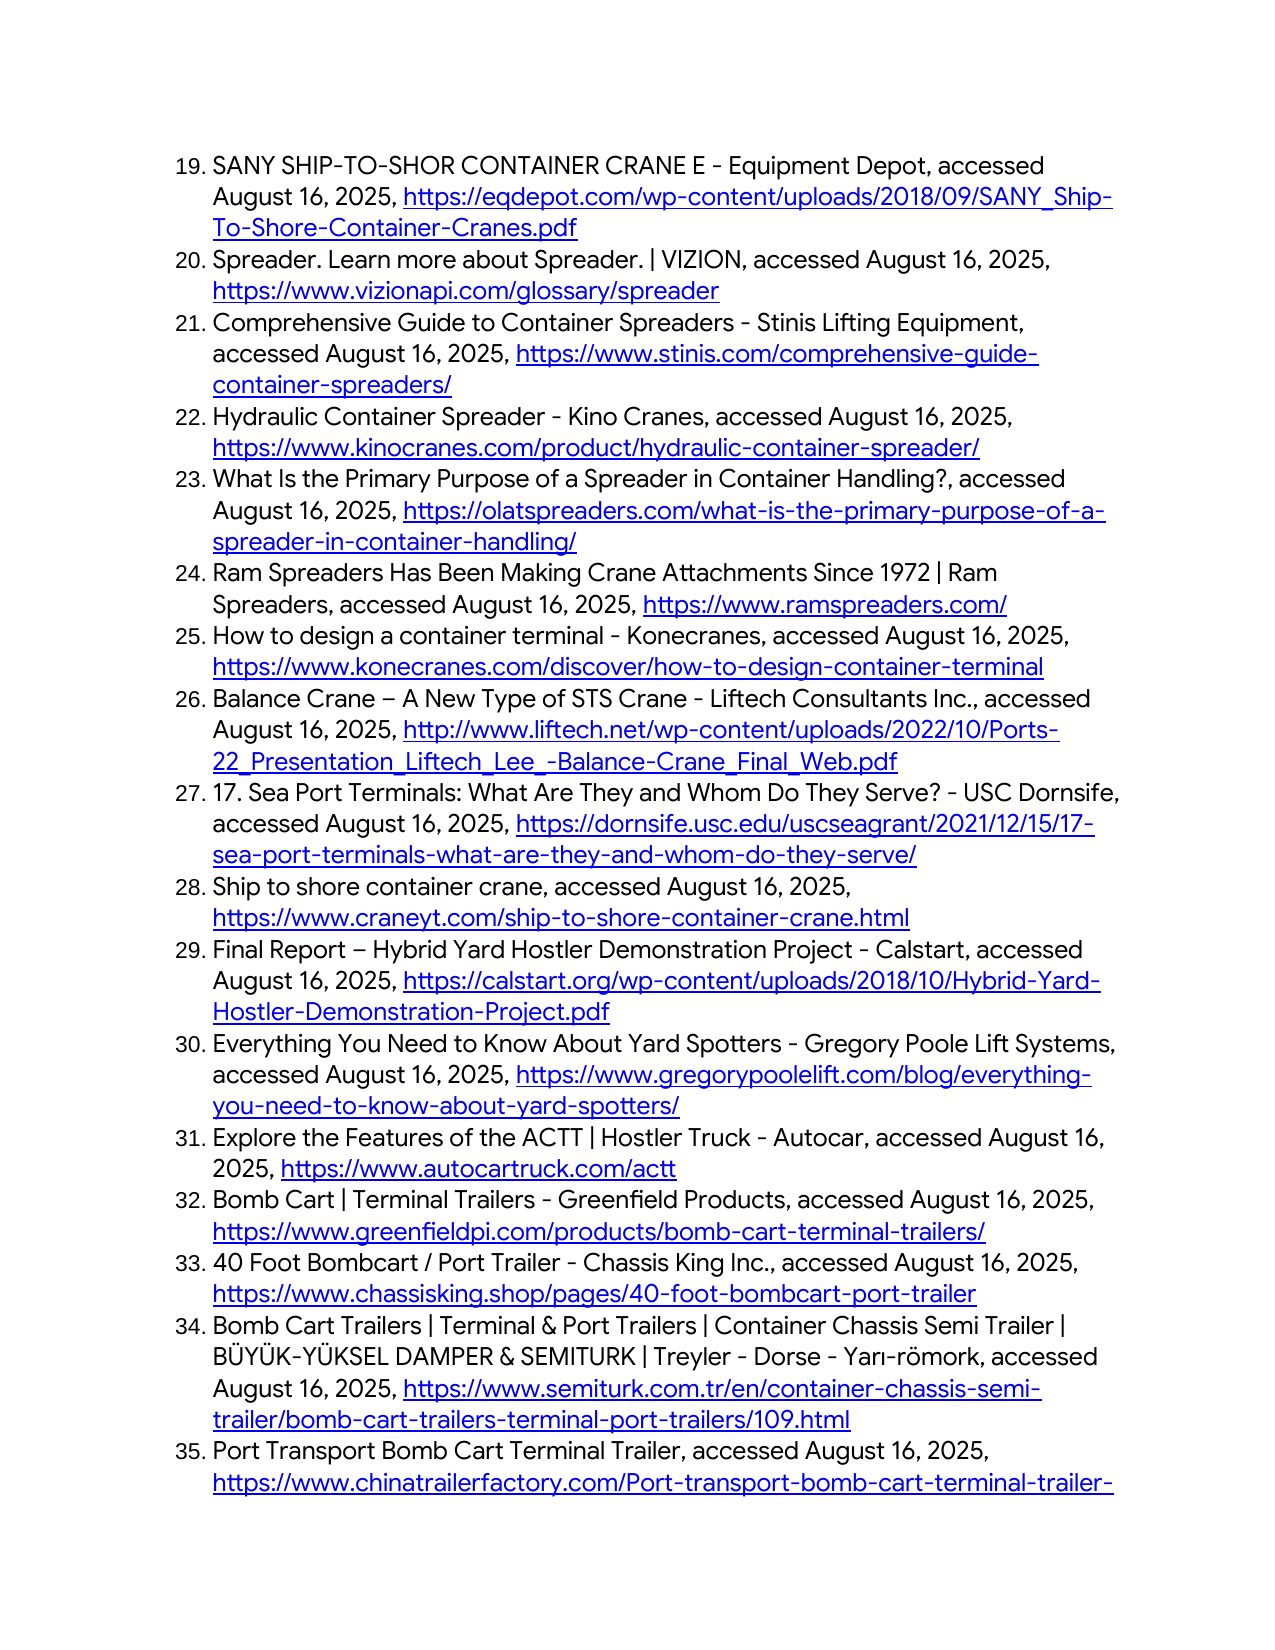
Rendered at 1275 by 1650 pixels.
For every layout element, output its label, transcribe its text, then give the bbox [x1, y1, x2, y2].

list Bomb Cart Trailers | Terminal & Port Trailers | Container Chassis Semi Trailer | BÜYÜK-YÜKSEL DAMPER & SEMITURK | Treyler - Dorse - Yarı-römork, accessed August 16, 2025, https://www.semiturk.com.tr/en/container-chassis-semi-trailer/bomb-cart-trailers-terminal-port-trailers/109.html [175, 1310, 1125, 1436]
list 17. Sea Port Terminals: What Are They and Whom Do They Serve? - USC Dornsife, accessed August 16, 2025, https://dornsife.usc.edu/uscseagrant/2021/12/15/17-sea-port-terminals-what-are-they-and-whom-do-they-serve/ [175, 777, 1125, 871]
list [175, 1436, 1125, 1498]
list Ram Spreaders Has Been Making Crane Attachments Since 1972 | Ram Spreaders, accessed August 16, 2025, https://www.ramspreaders.com/ [175, 558, 1125, 620]
list Everything You Need to Know About Yard Spotters - Gregory Poole Lift Systems, accessed August 16, 2025, https://www.gregorypoolelift.com/blog/everything-you-need-to-know-about-yard-spotters/ [175, 1028, 1125, 1122]
list Ship to shore container crane, accessed August 16, 2025, https://www.craneyt.com/ship-to-shore-container-crane.html [175, 871, 1125, 934]
list Hydraulic Container Spreader - Kino Cranes, accessed August 16, 2025, https://www.kinocranes.com/product/hydraulic-container-spreader/ [175, 401, 1125, 463]
list Bomb Cart | Terminal Trailers - Greenfield Products, accessed August 16, 2025, https://www.greenfieldpi.com/products/bomb-cart-terminal-trailers/ [175, 1185, 1125, 1247]
list How to design a container terminal - Konecranes, accessed August 16, 2025, https://www.konecranes.com/discover/how-to-design-container-terminal [175, 620, 1125, 683]
list Explore the Features of the ACTT | Hostler Truck - Autocar, accessed August 16, 2025, https://www.autocartruck.com/actt [175, 1122, 1125, 1185]
list Spreader. Learn more about Spreader. | VIZION, accessed August 16, 2025, https://www.vizionapi.com/glossary/spreader [175, 244, 1125, 307]
list Comprehensive Guide to Container Spreaders - Stinis Lifting Equipment, accessed August 16, 2025, https://www.stinis.com/comprehensive-guide-container-spreaders/ [175, 307, 1125, 401]
list What Is the Primary Purpose of a Spreader in Container Handling?, accessed August 16, 2025, https://olatspreaders.com/what-is-the-primary-purpose-of-a-spreader-in-container-handling/ [175, 463, 1125, 558]
list 40 Foot Bombcart / Port Trailer - Chassis King Inc., accessed August 16, 2025, https://www.chassisking.shop/pages/40-foot-bombcart-port-trailer [175, 1247, 1125, 1310]
list Balance Crane – A New Type of STS Crane - Liftech Consultants Inc., accessed August 16, 2025, http://www.liftech.net/wp-content/uploads/2022/10/Ports-22_Presentation_Liftech_Lee_-Balance-Crane_Final_Web.pdf [175, 683, 1125, 777]
list Final Report – Hybrid Yard Hostler Demonstration Project - Calstart, accessed August 16, 2025, https://calstart.org/wp-content/uploads/2018/10/Hybrid-Yard-Hostler-Demonstration-Project.pdf [175, 934, 1125, 1028]
list SANY SHIP-TO-SHOR CONTAINER CRANE E - Equipment Depot, accessed August 16, 2025, https://eqdepot.com/wp-content/uploads/2018/09/SANY_Ship-To-Shore-Container-Cranes.pdf [175, 150, 1125, 244]
